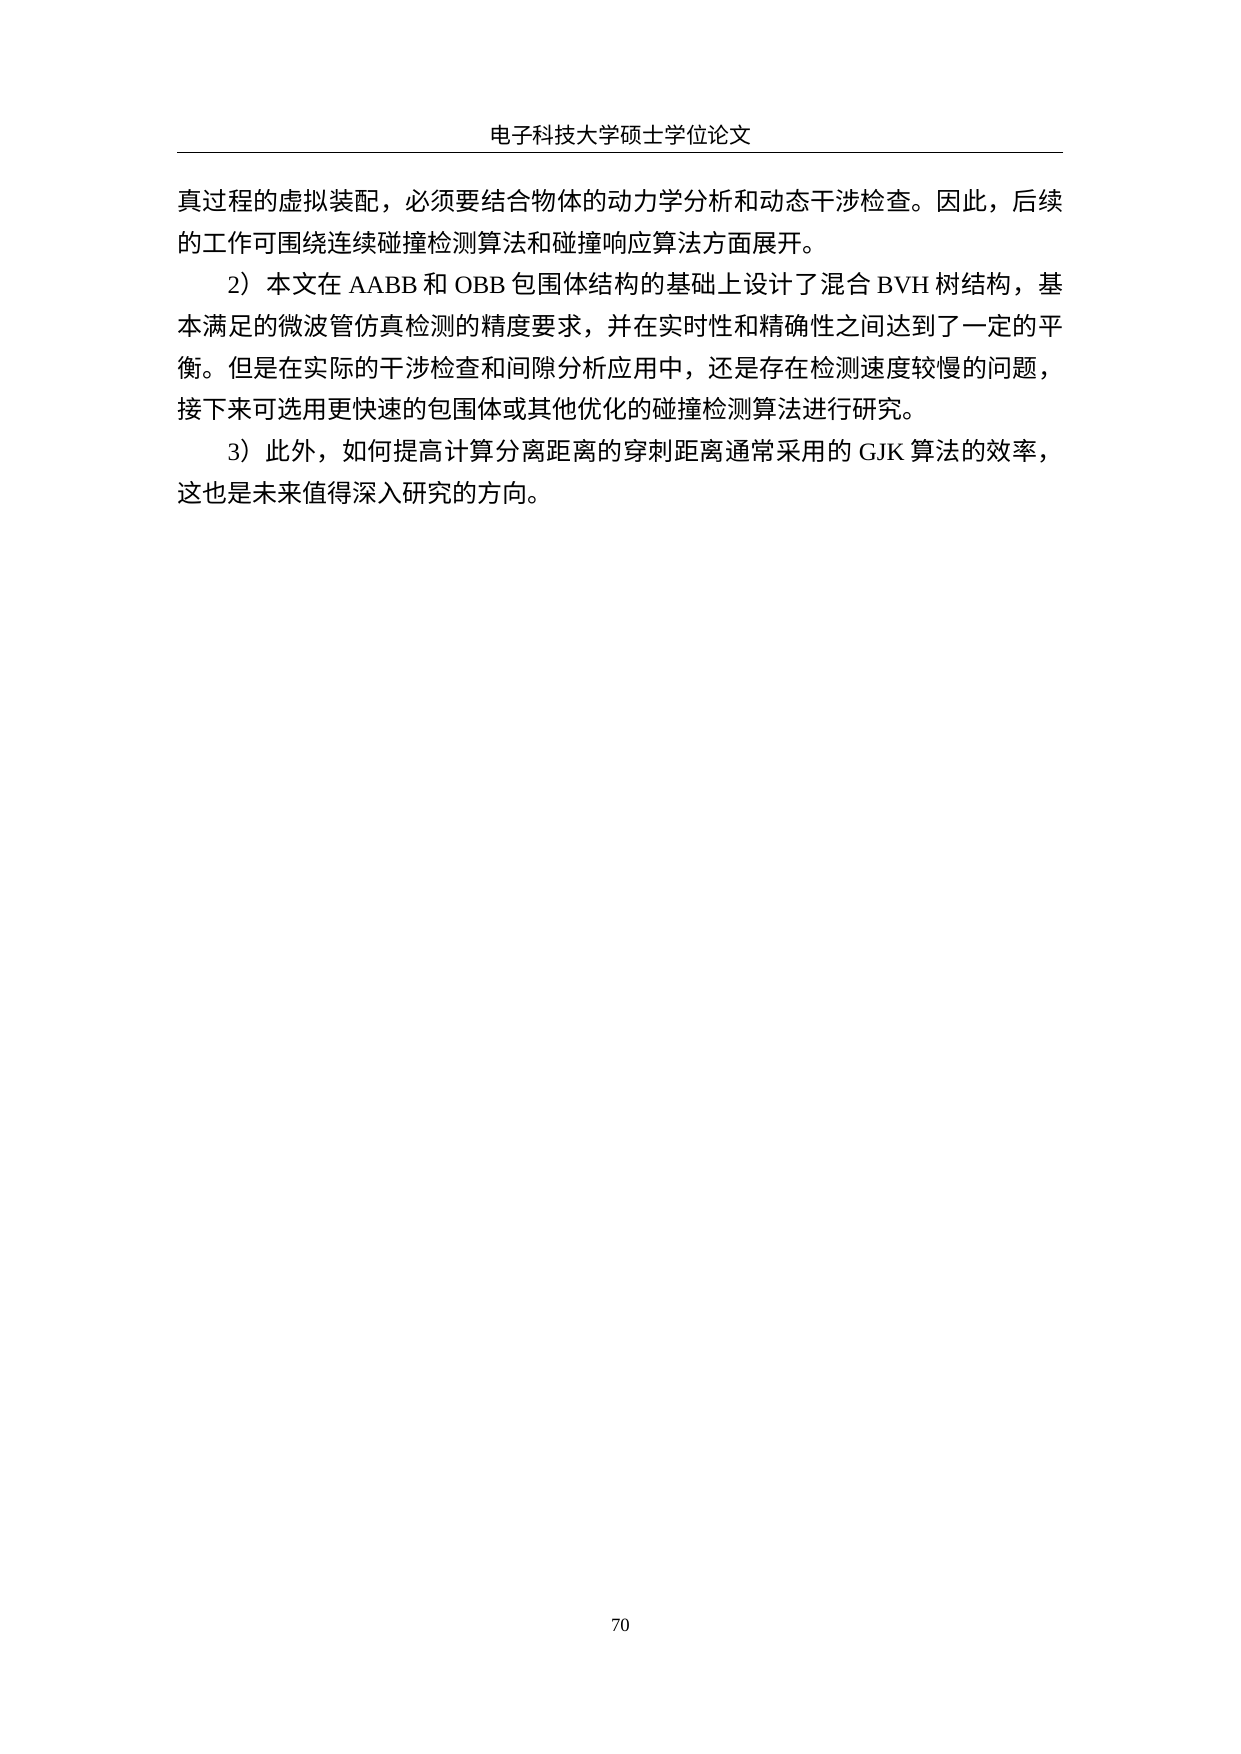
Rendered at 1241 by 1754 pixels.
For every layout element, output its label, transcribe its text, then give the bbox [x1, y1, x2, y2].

text 2）本文在AABB和OBB包围体结构的基础上设计了混合BVH树结构，基本满足的微波管仿真检测的精度要求，并在实时性和精确性之间达到了一定的平衡。但是在实际的干涉检查和间隙分析应用中，还是存在检测速度较慢的问题，接下来可选用更快速的包围体或其他优化的碰撞检测算法进行研究。 [177, 261, 1063, 427]
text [177, 177, 1063, 261]
text 3）此外，如何提高计算分离距离的穿刺距离通常采用的GJK算法的效率，这也是未来值得深入研究的方向。 [177, 427, 1063, 511]
